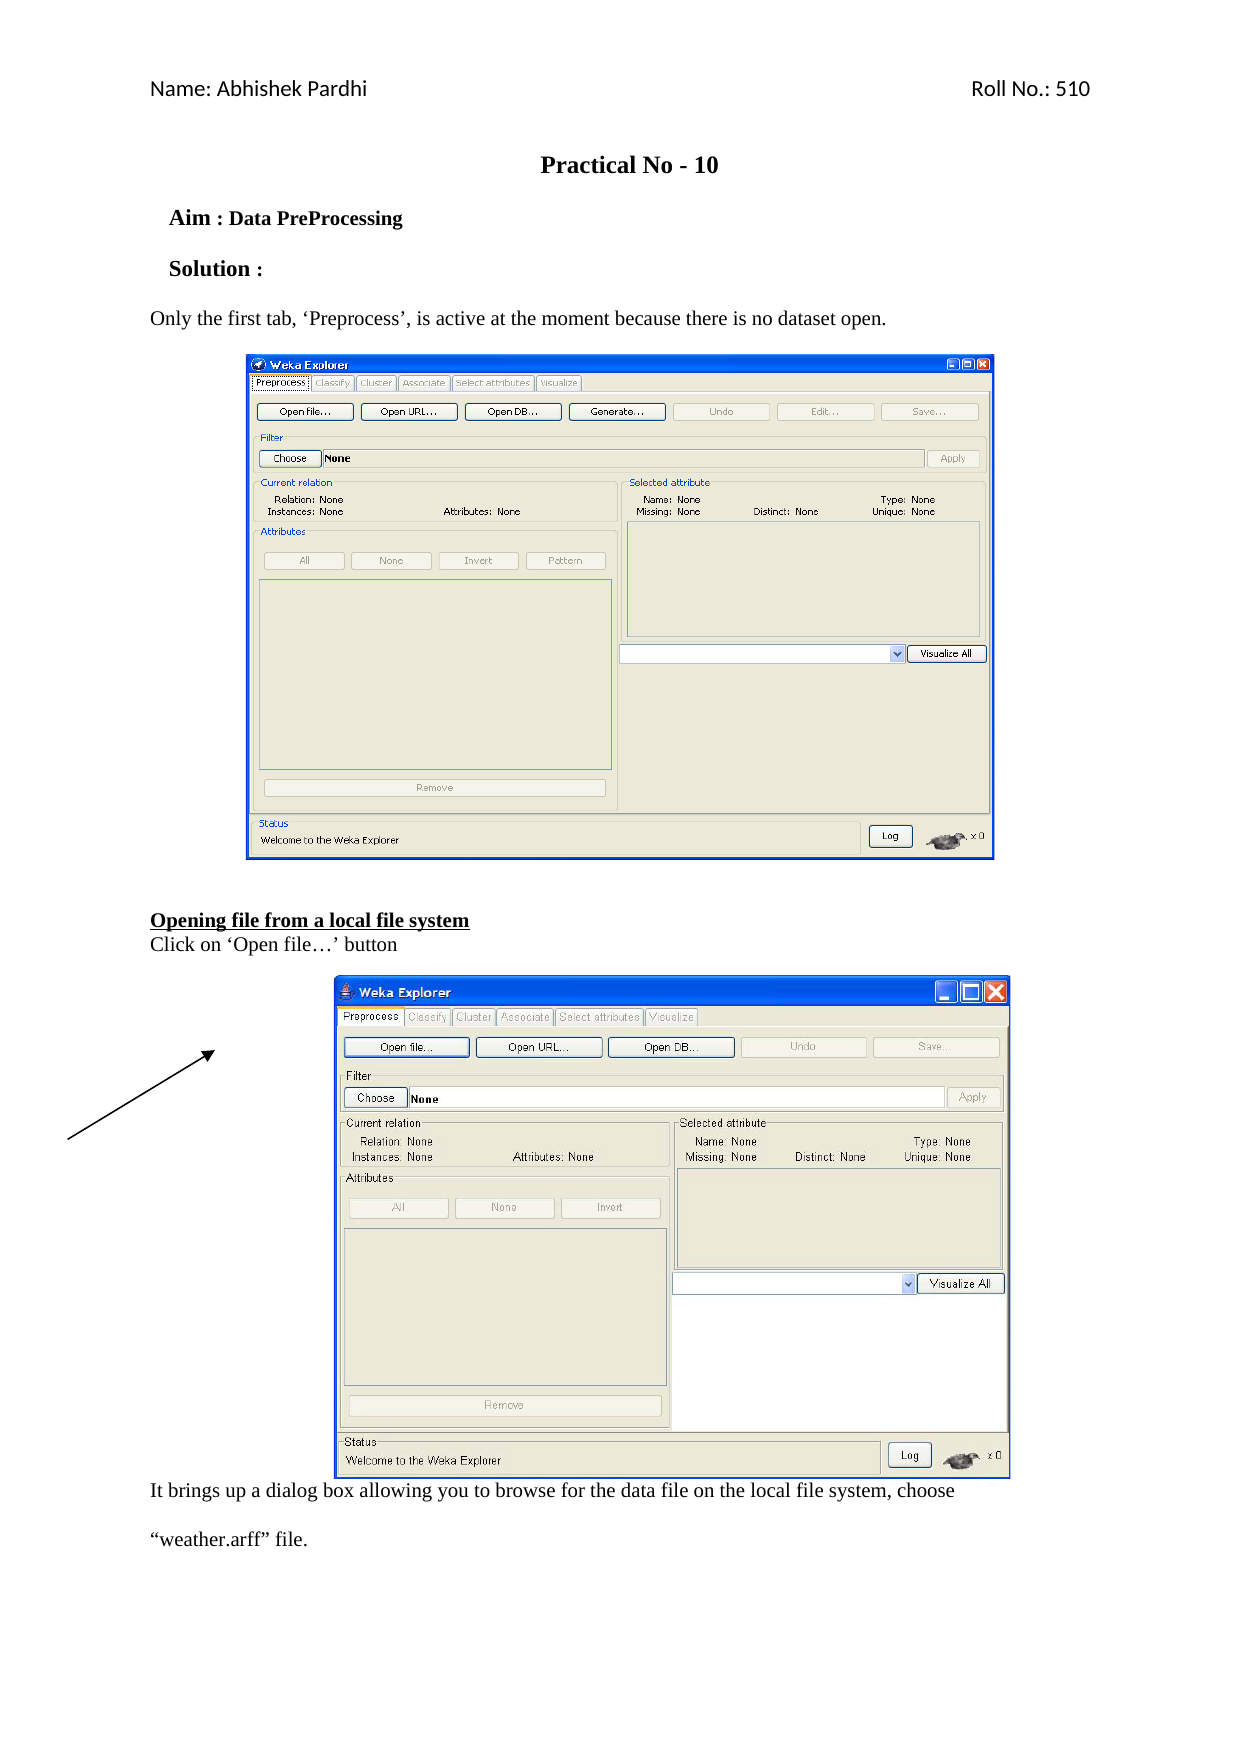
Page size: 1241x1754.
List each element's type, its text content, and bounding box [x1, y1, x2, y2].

picture [245, 354, 995, 860]
text It brings up a dialog box allowing you to browse for the data file on the local file system, choose [150, 1134, 1090, 1502]
text Only the first tab, ‘Preprocess’, is active at the moment because there is no dataset open. [150, 306, 1090, 330]
text Opening file from a local file system [150, 908, 1090, 932]
text Click on ‘Open file…’ button [150, 932, 1090, 956]
text Aim : Data PreProcessing [169, 204, 1090, 230]
text Practical No - 10 [169, 150, 1090, 179]
text “weather.arff” file. [150, 1526, 1090, 1551]
text Solution : [169, 255, 1090, 281]
